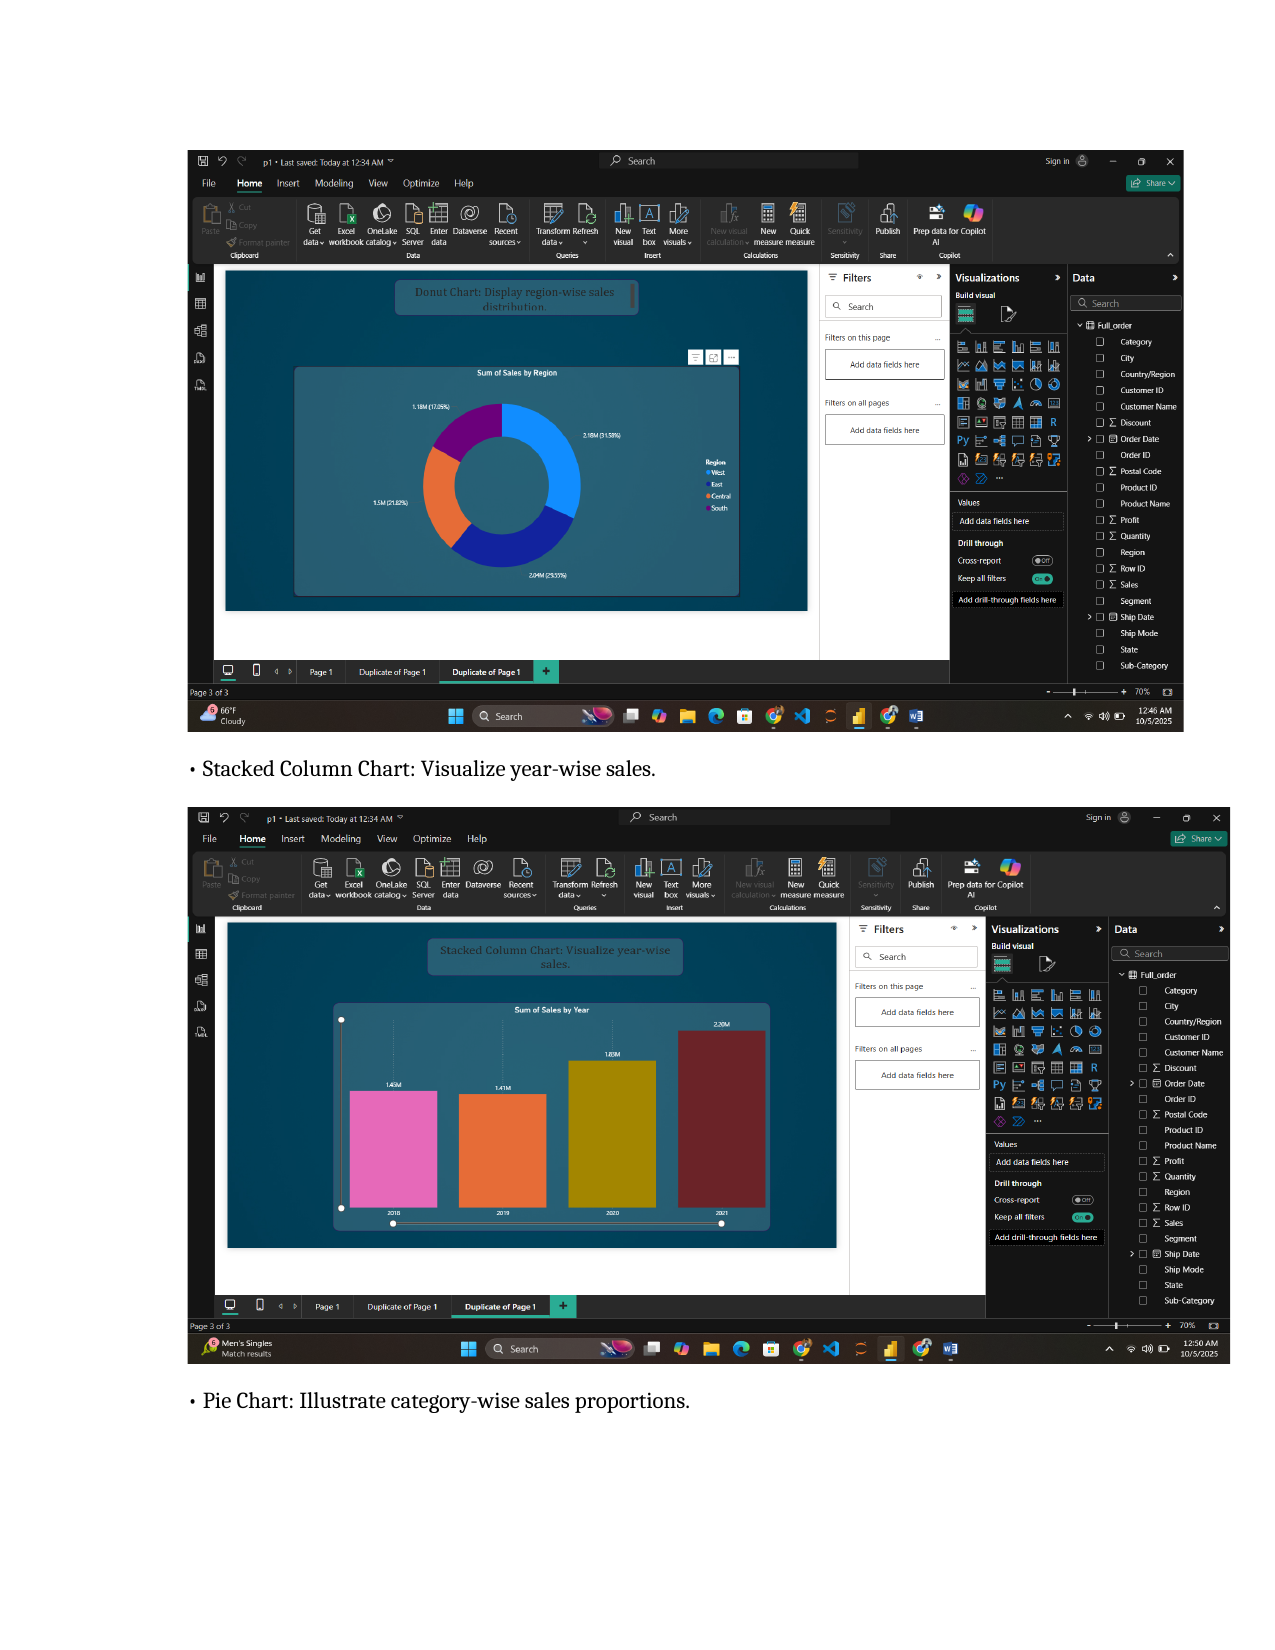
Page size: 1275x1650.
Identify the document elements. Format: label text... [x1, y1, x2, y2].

text • Stacked Column Chart: Visualize year-wise sales. [187, 756, 1087, 782]
text • Pie Chart: Illustrate category-wise sales proportions. [187, 1388, 1087, 1414]
picture [187, 150, 1184, 732]
picture [187, 807, 1230, 1364]
